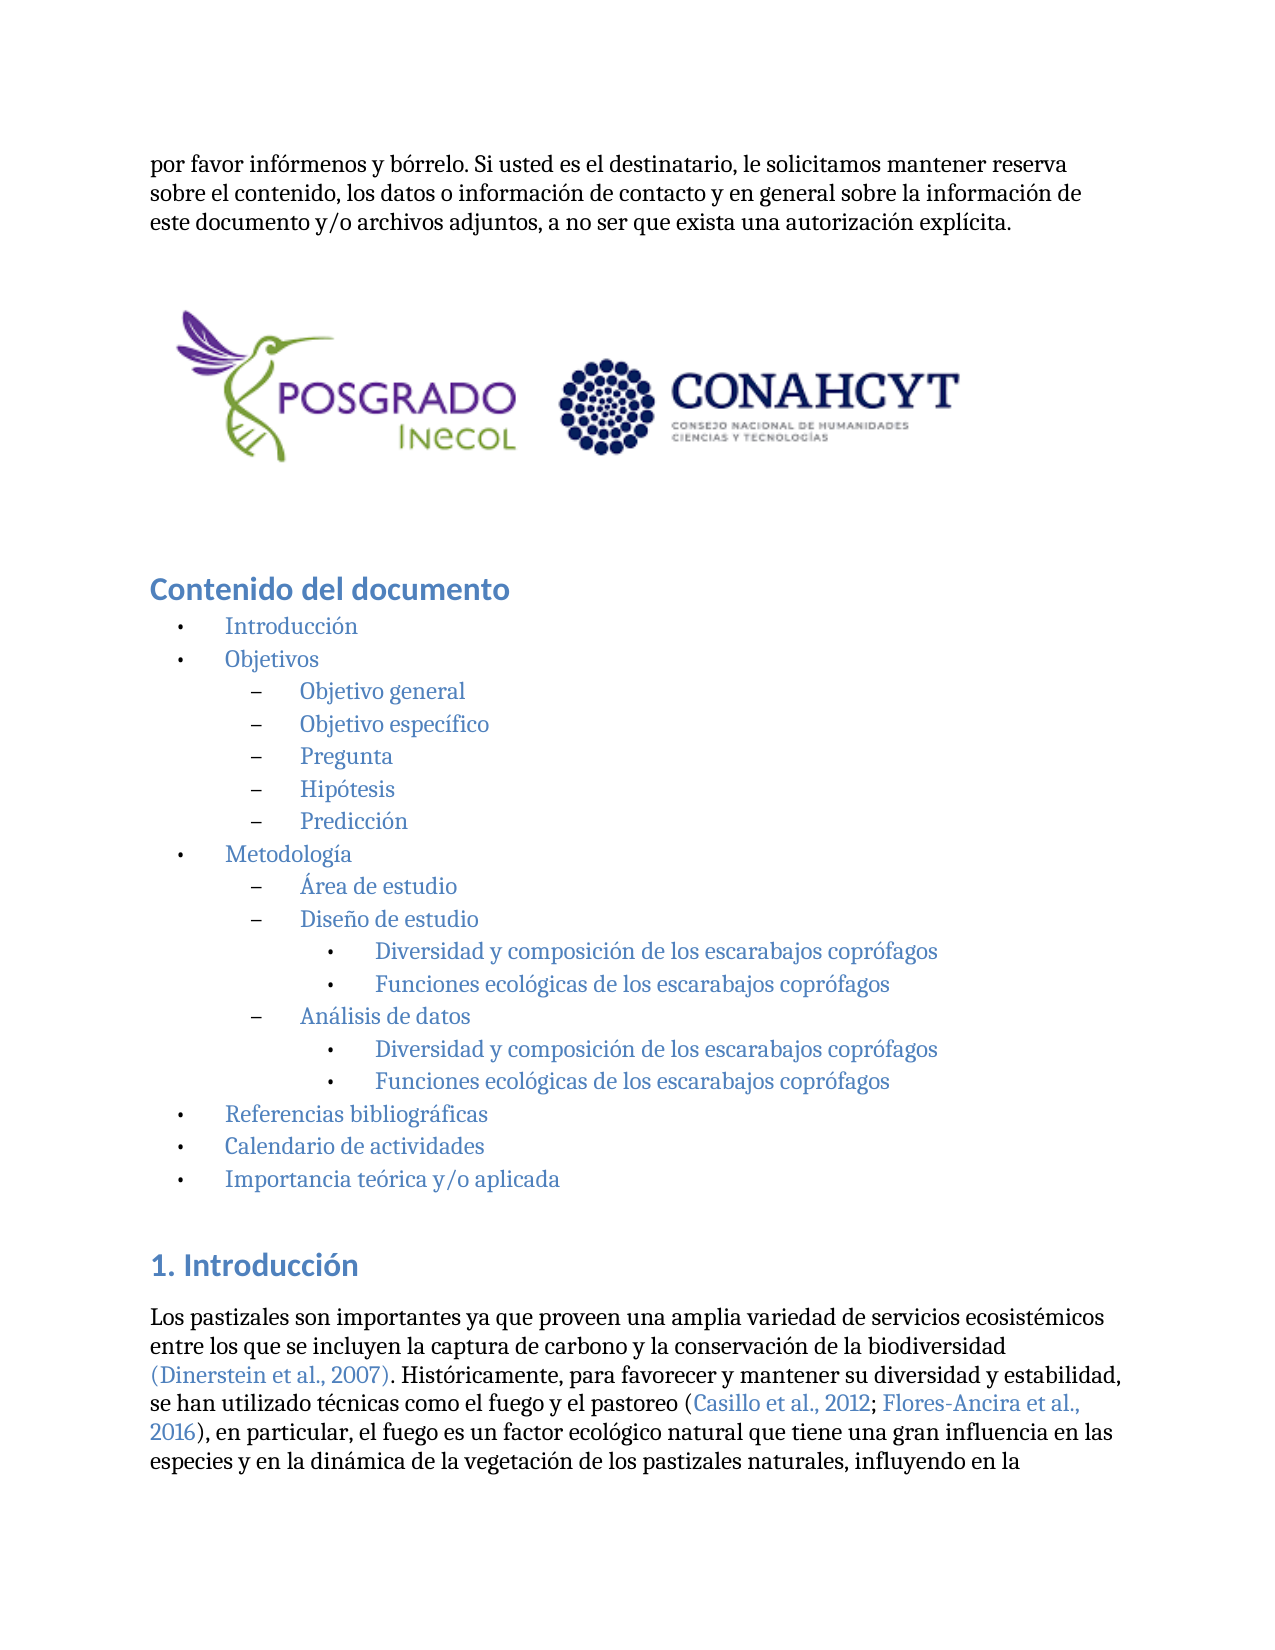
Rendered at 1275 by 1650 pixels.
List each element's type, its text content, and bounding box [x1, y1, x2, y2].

subtitle Contenido del documento [150, 568, 1125, 608]
list Predicción [250, 807, 1125, 836]
list Importancia teórica y/o aplicada [175, 1165, 1125, 1193]
list Objetivo general [250, 677, 1125, 706]
list Hipótesis [250, 775, 1125, 803]
list Diseño de estudio [250, 905, 1125, 933]
list Funciones ecológicas de los escarabajos coprófagos [325, 1067, 1125, 1096]
picture [168, 302, 1044, 471]
subtitle 1. Introducción [150, 1243, 1125, 1284]
list Análisis de datos [250, 1002, 1125, 1031]
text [150, 1303, 1125, 1476]
list Calendario de actividades [175, 1132, 1125, 1161]
list Diversidad y composición de los escarabajos coprófagos [325, 937, 1125, 966]
list Referencias bibliográficas [175, 1100, 1125, 1128]
list Introducción [175, 612, 1125, 641]
list Objetivo específico [250, 710, 1125, 738]
list Diversidad y composición de los escarabajos coprófagos [325, 1035, 1125, 1063]
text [150, 150, 1125, 236]
list Metodología [175, 840, 1125, 868]
list Objetivos [175, 645, 1125, 673]
list Área de estudio [250, 872, 1125, 901]
list Pregunta [250, 742, 1125, 771]
list Funciones ecológicas de los escarabajos coprófagos [325, 970, 1125, 998]
